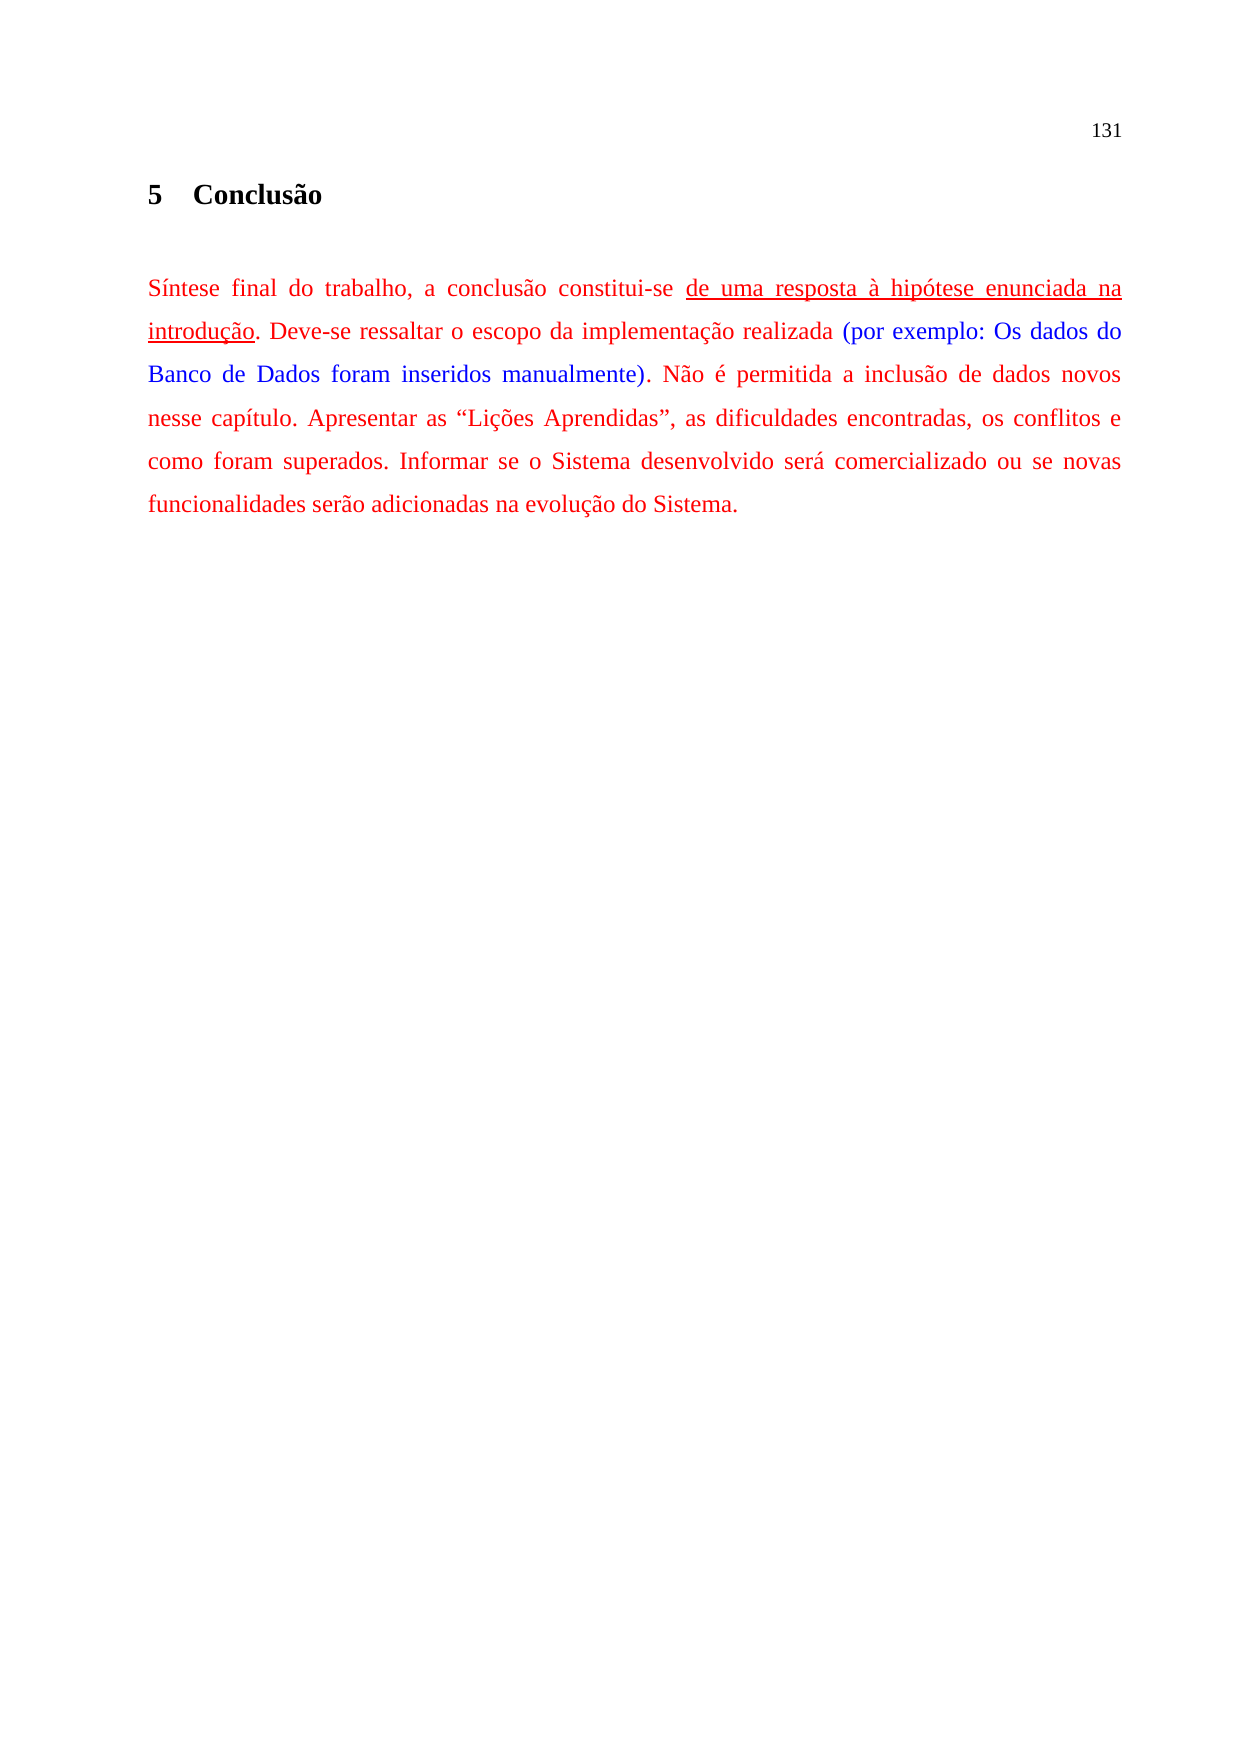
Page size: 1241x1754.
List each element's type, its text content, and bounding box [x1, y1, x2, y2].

text Síntese final do trabalho, a conclusão constitui-se de uma resposta à hipótese enunciada na introdução. Deve-se ressaltar o escopo da implementação realizada (por exemplo: Os dados do Banco de Dados foram inseridos manualmente). Não é permitida a inclusão de dados novos nesse capítulo. Apresentar as “Lições Aprendidas”, as dificuldades encontradas, os conflitos e como foram superados. Informar se o Sistema desenvolvido será comercializado ou se novas funcionalidades serão adicionadas na evolução do Sistema. [148, 273, 1122, 518]
subtitle Conclusão [148, 177, 1122, 211]
